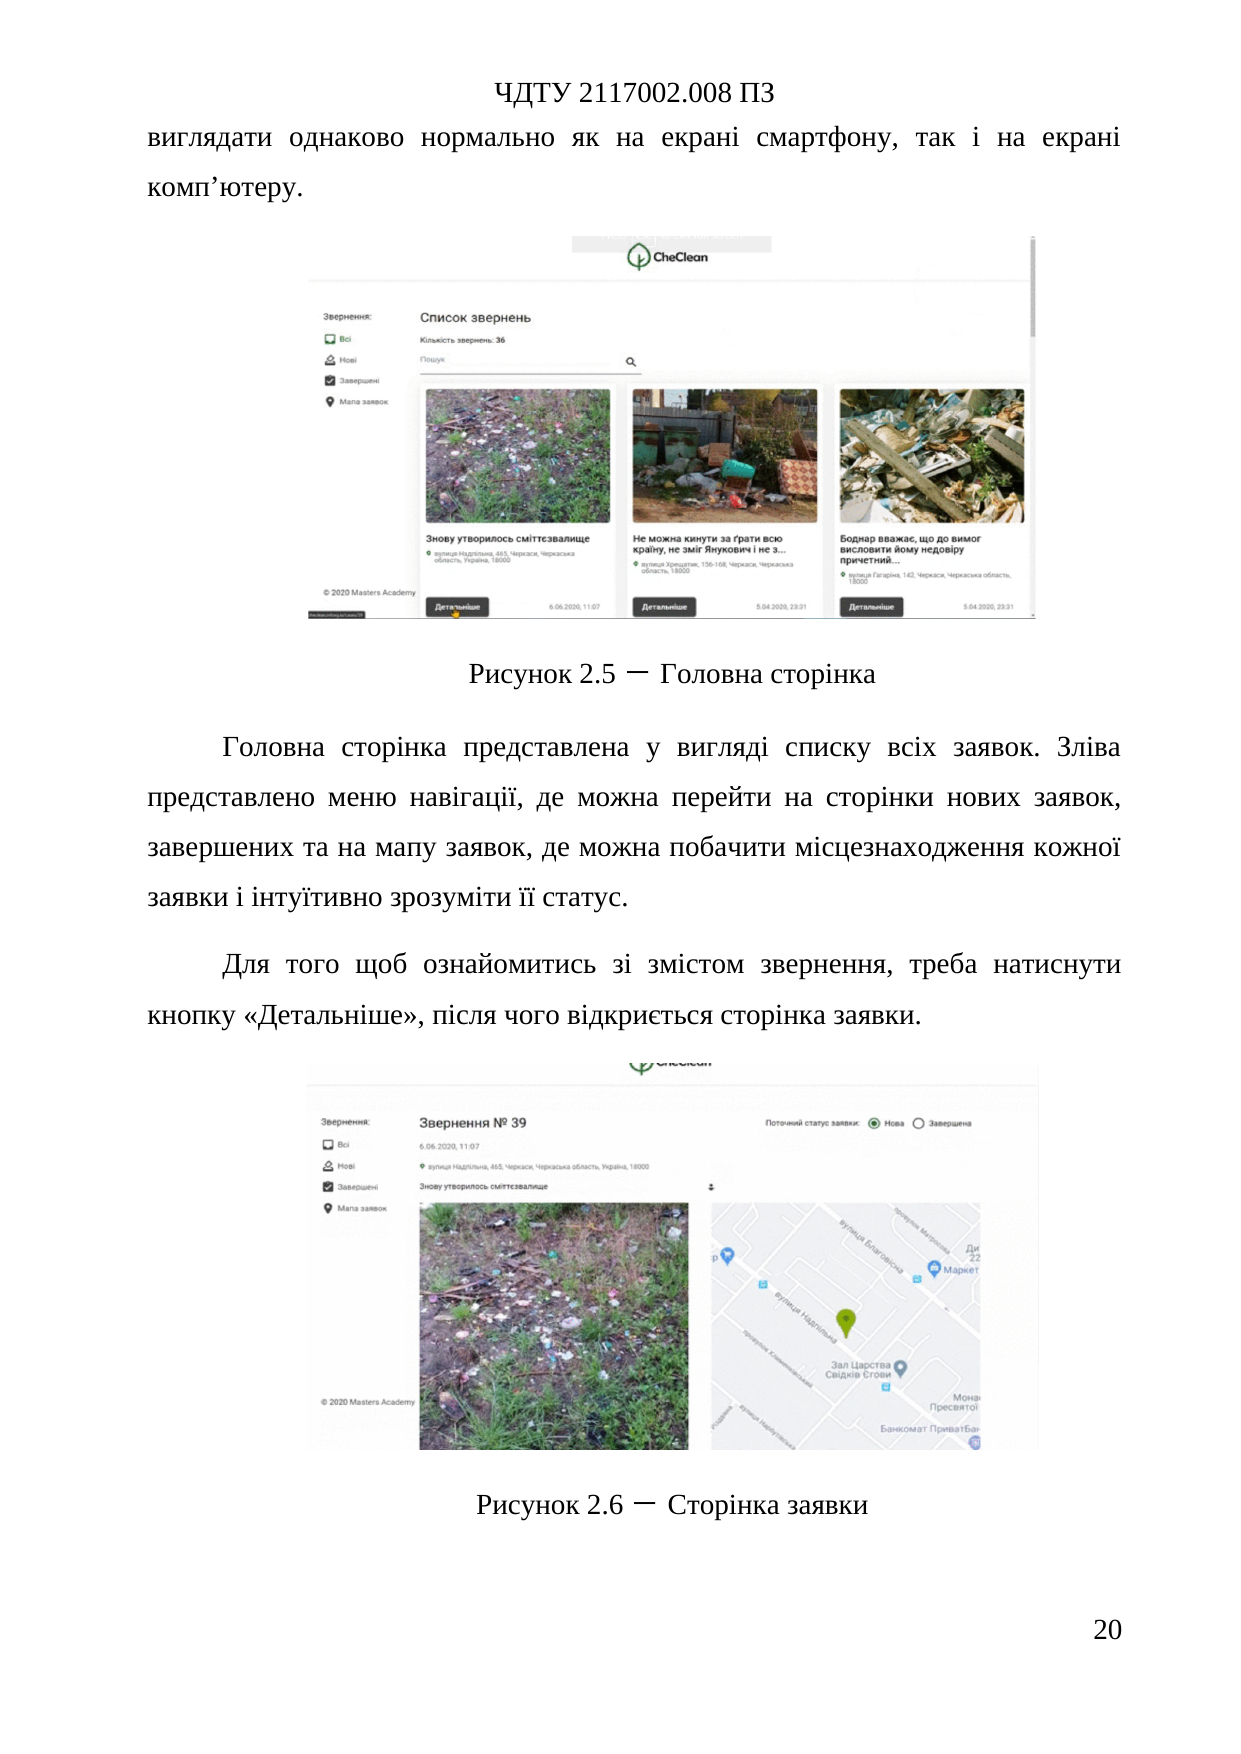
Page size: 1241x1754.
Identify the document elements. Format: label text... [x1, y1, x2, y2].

text Рисунок 2.6 － Сторінка заявки [147, 1483, 1122, 1523]
text Для того щоб ознайомитись зі змістом звернення, треба натиснути кнопку «Детальніше», після чого відкриється сторінка заявки. [147, 947, 1122, 1030]
text Головна сторінка представлена у вигляді списку всіх заявок. Зліва представлено меню навігації, де можна перейти на сторінки нових заявок, завершених та на мапу заявок, де можна побачити місцезнаходження кожної заявки і інтуїтивно зрозуміти її статус. [147, 729, 1122, 913]
text Рисунок 2.5 － Головна сторінка [147, 652, 1122, 692]
picture [305, 1063, 1039, 1450]
picture [308, 236, 1036, 619]
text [147, 119, 1122, 203]
